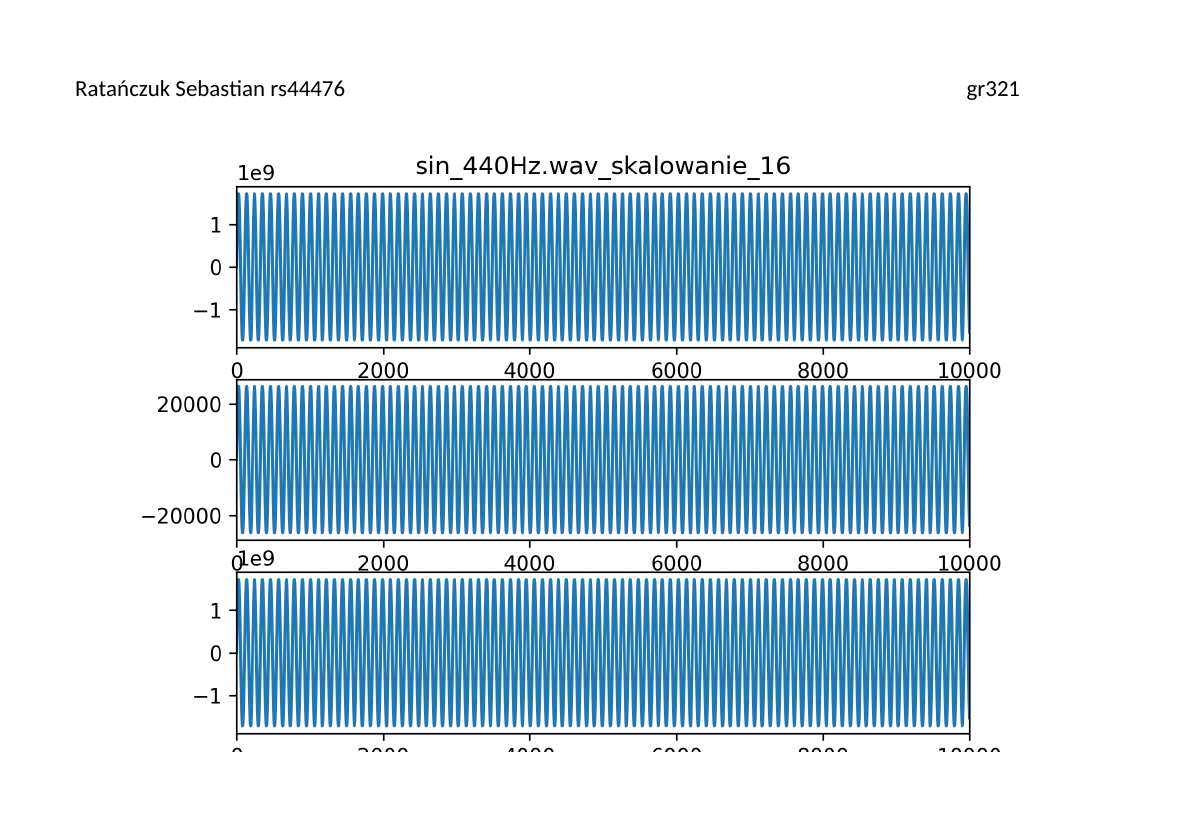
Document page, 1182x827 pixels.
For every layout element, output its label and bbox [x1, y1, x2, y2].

picture [118, 101, 1063, 752]
